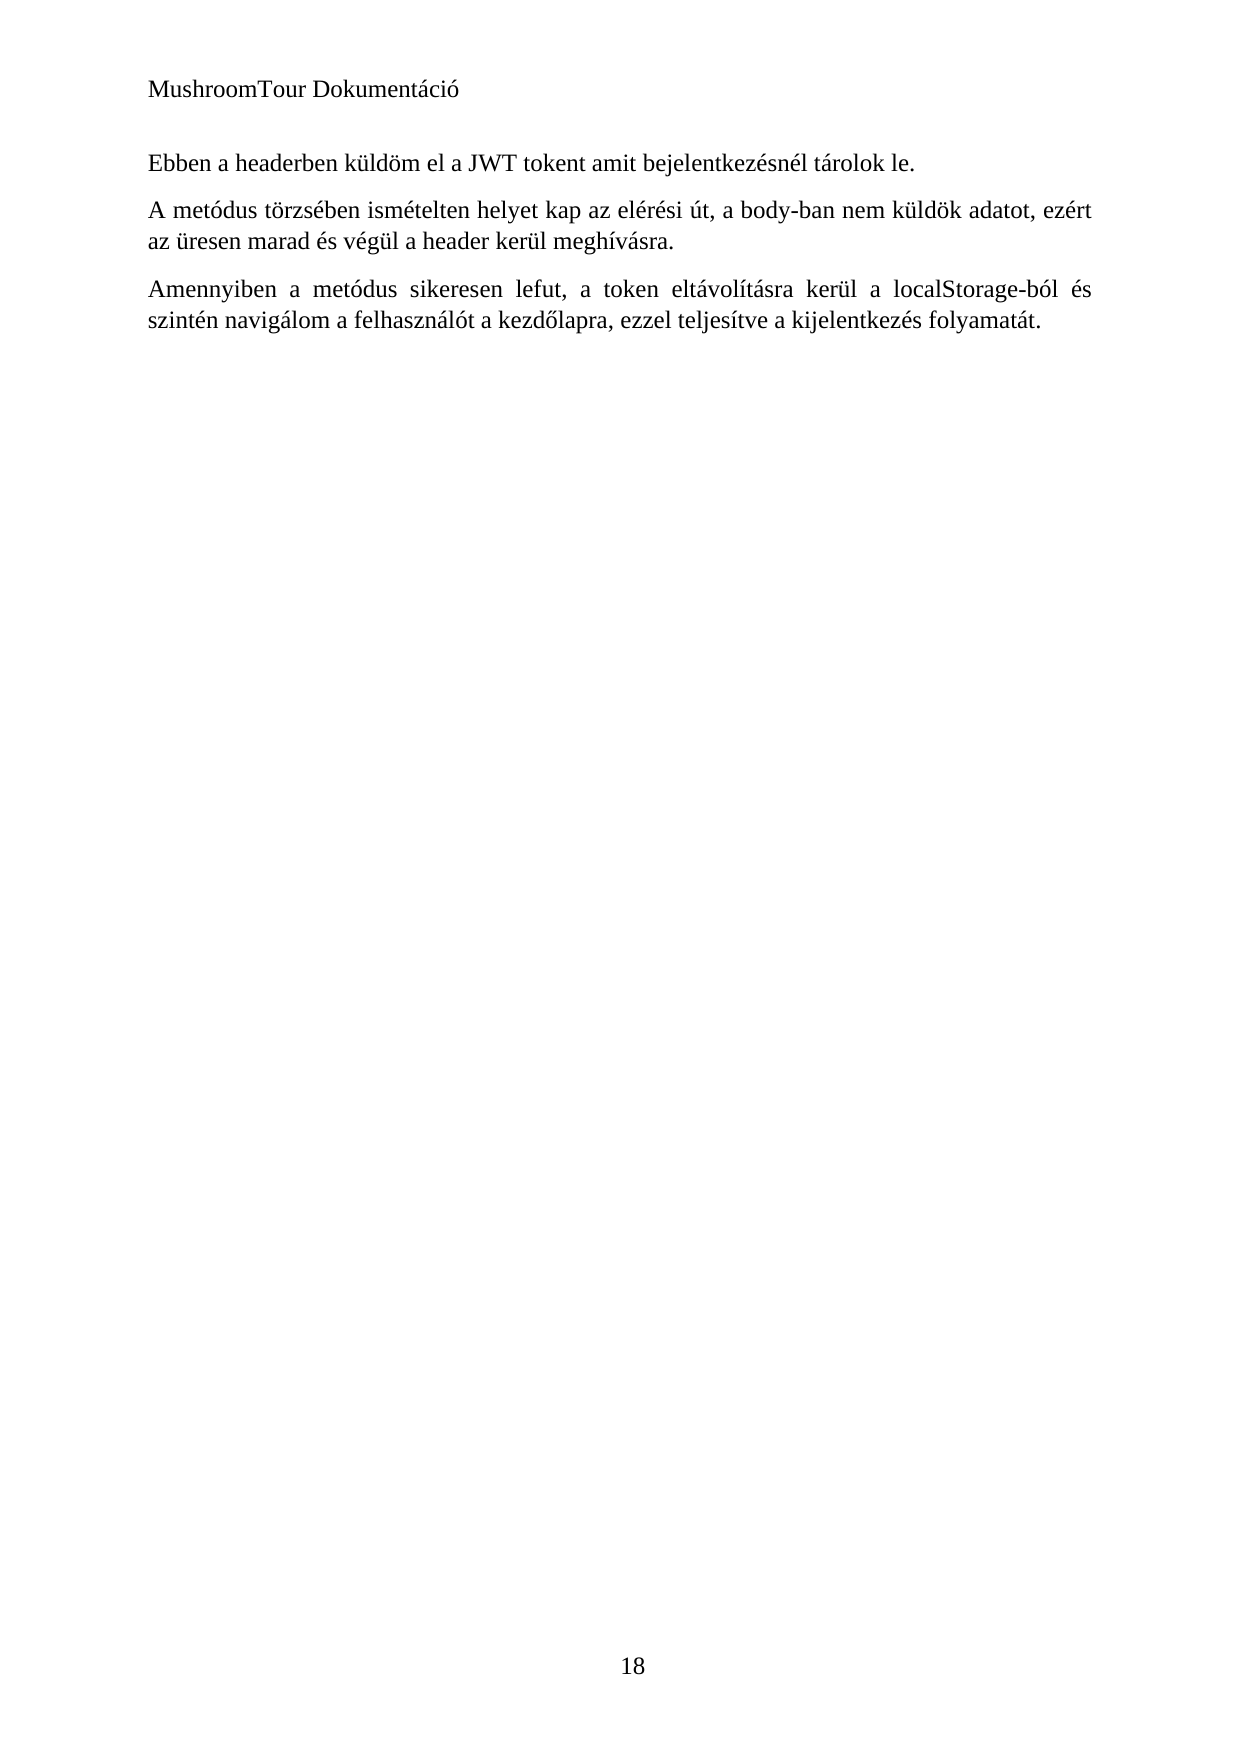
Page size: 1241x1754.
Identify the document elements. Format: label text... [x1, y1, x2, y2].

text Ebben a headerben küldöm el a JWT tokent amit bejelentkezésnél tárolok le. [148, 148, 1093, 176]
text A metódus törzsében ismételten helyet kap az elérési út, a body-ban nem küldök adatot, ezért az üresen marad és végül a header kerül meghívásra. [148, 195, 1093, 255]
text Amennyiben a metódus sikeresen lefut, a token eltávolításra kerül a localStorage-ból és szintén navigálom a felhasználót a kezdőlapra, ezzel teljesítve a kijelentkezés folyamatát. [148, 274, 1093, 334]
